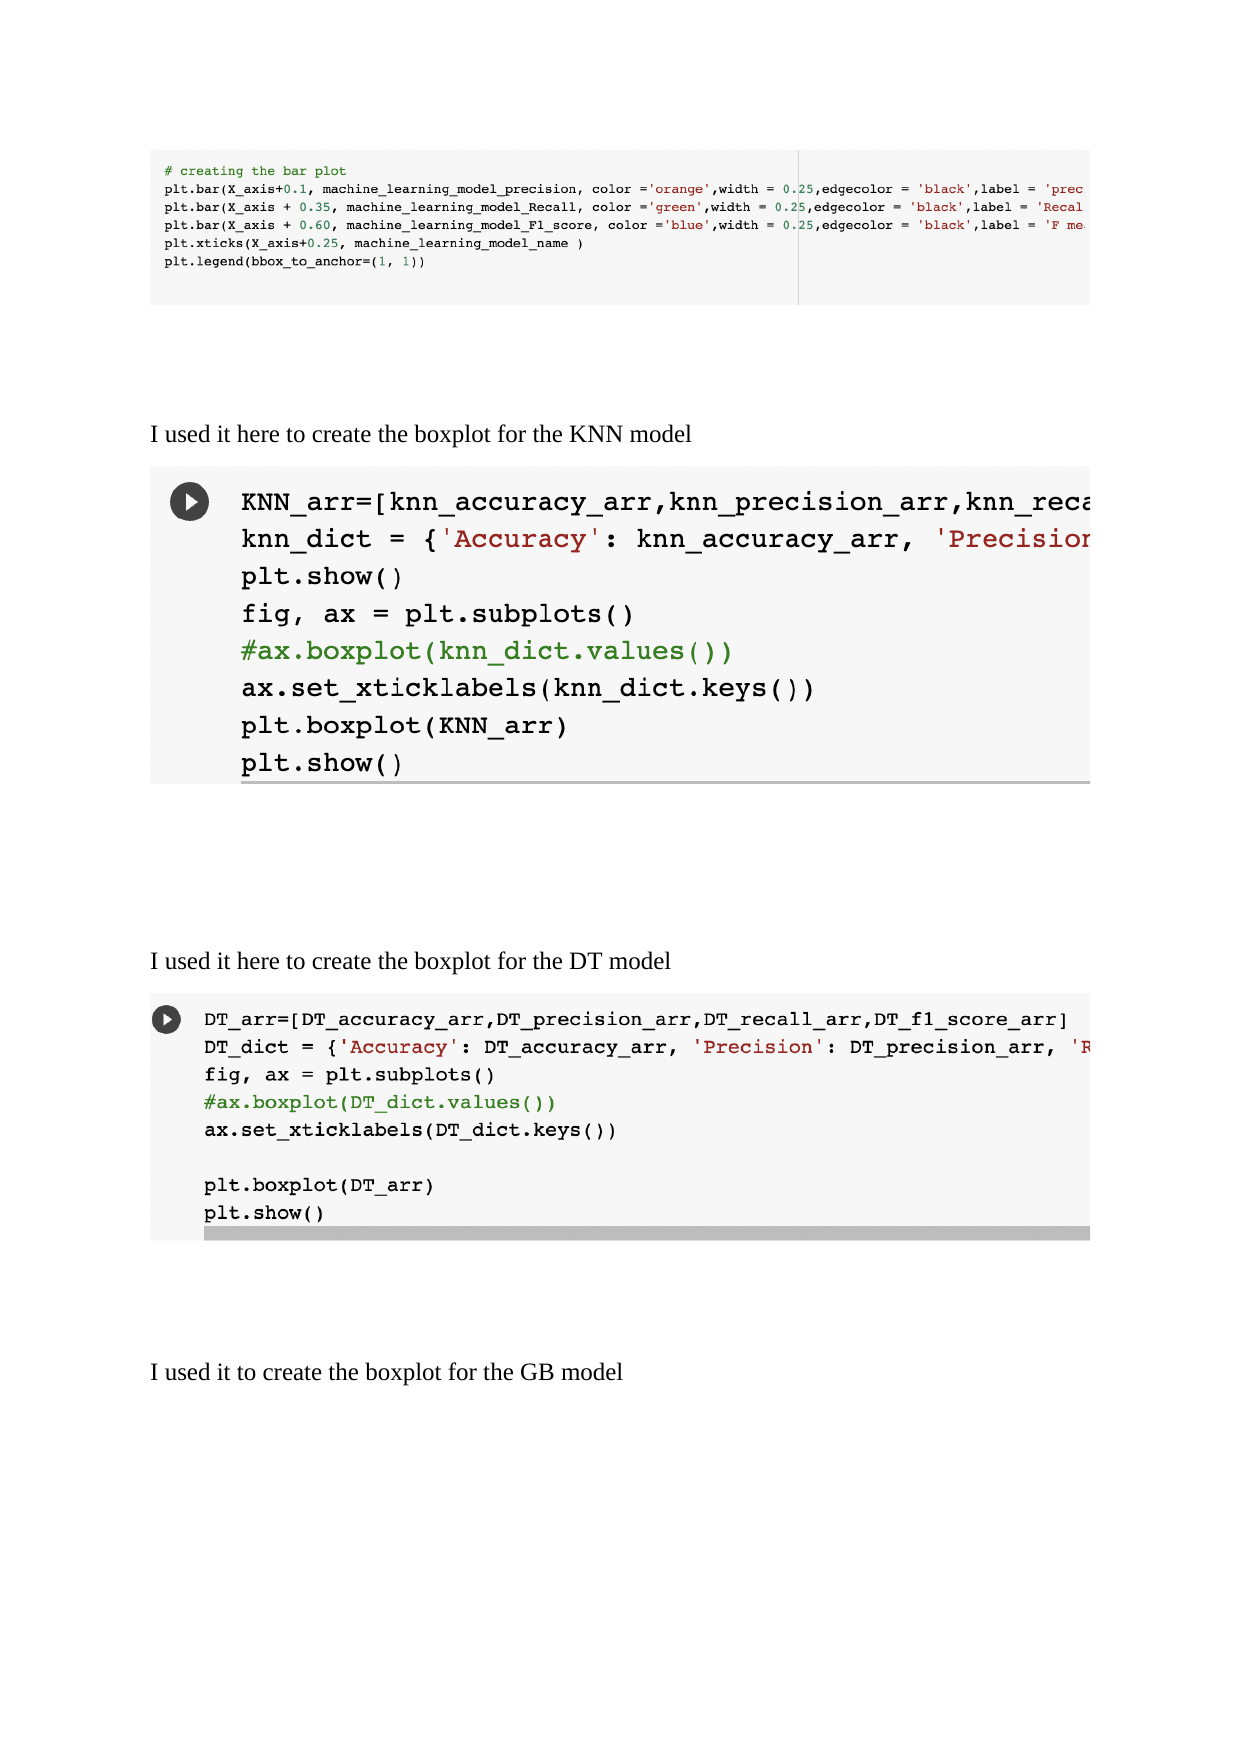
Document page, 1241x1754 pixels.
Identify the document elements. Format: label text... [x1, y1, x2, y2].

picture [150, 993, 1091, 1243]
text I used it here to create the boxplot for the DT model [150, 946, 1090, 974]
picture [150, 466, 1091, 784]
picture [150, 150, 1091, 305]
text I used it to create the boxplot for the GB model [150, 1357, 1090, 1386]
text I used it here to create the boxplot for the KNN model [150, 419, 1090, 447]
